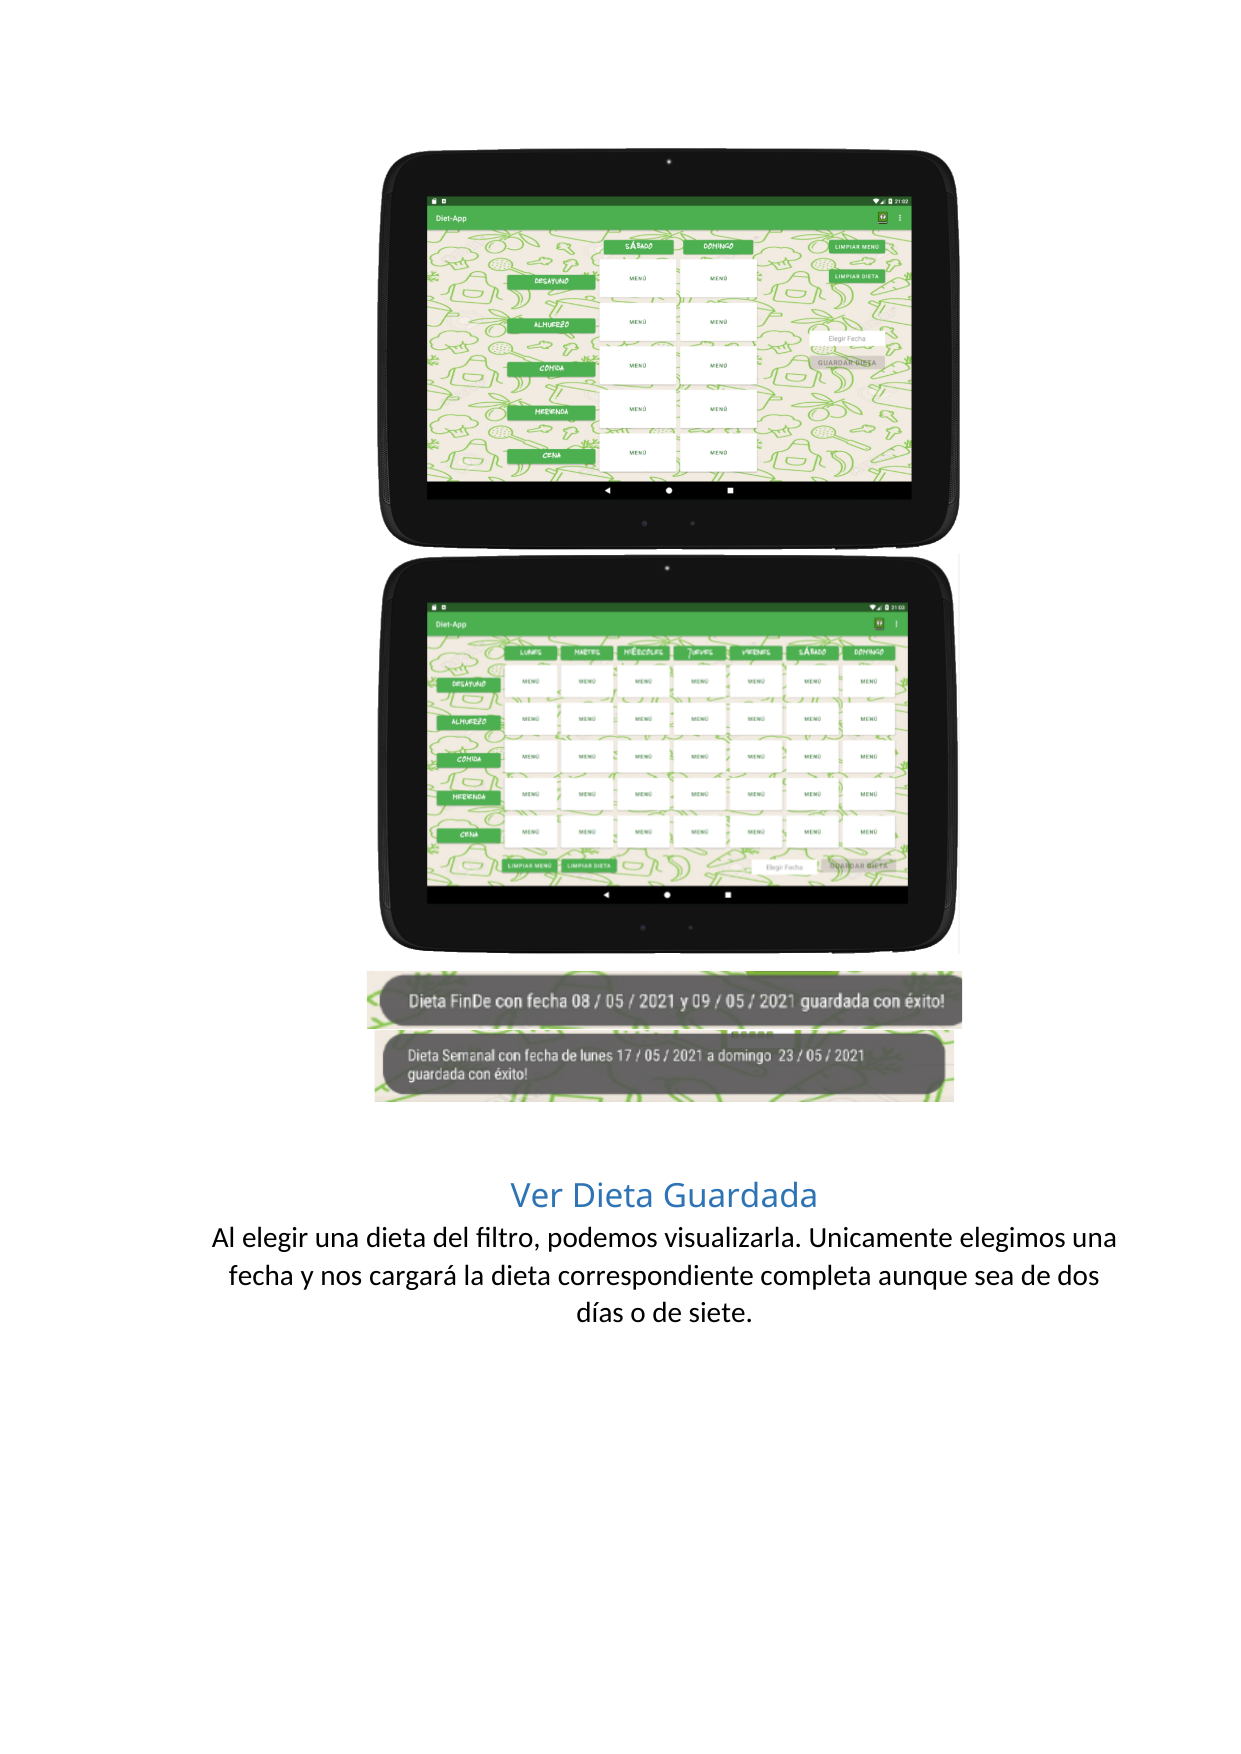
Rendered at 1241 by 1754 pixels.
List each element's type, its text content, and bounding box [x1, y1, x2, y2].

picture [366, 971, 963, 1029]
text Al elegir una dieta del filtro, podemos visualizarla. Unicamente elegimos una fecha y nos cargará la dieta correspondiente completa aunque sea de dos días o de siete. [207, 1219, 1122, 1330]
picture [369, 553, 960, 954]
subtitle Ver Dieta Guardada [133, 1172, 1122, 1217]
picture [374, 1030, 955, 1102]
picture [369, 147, 960, 552]
